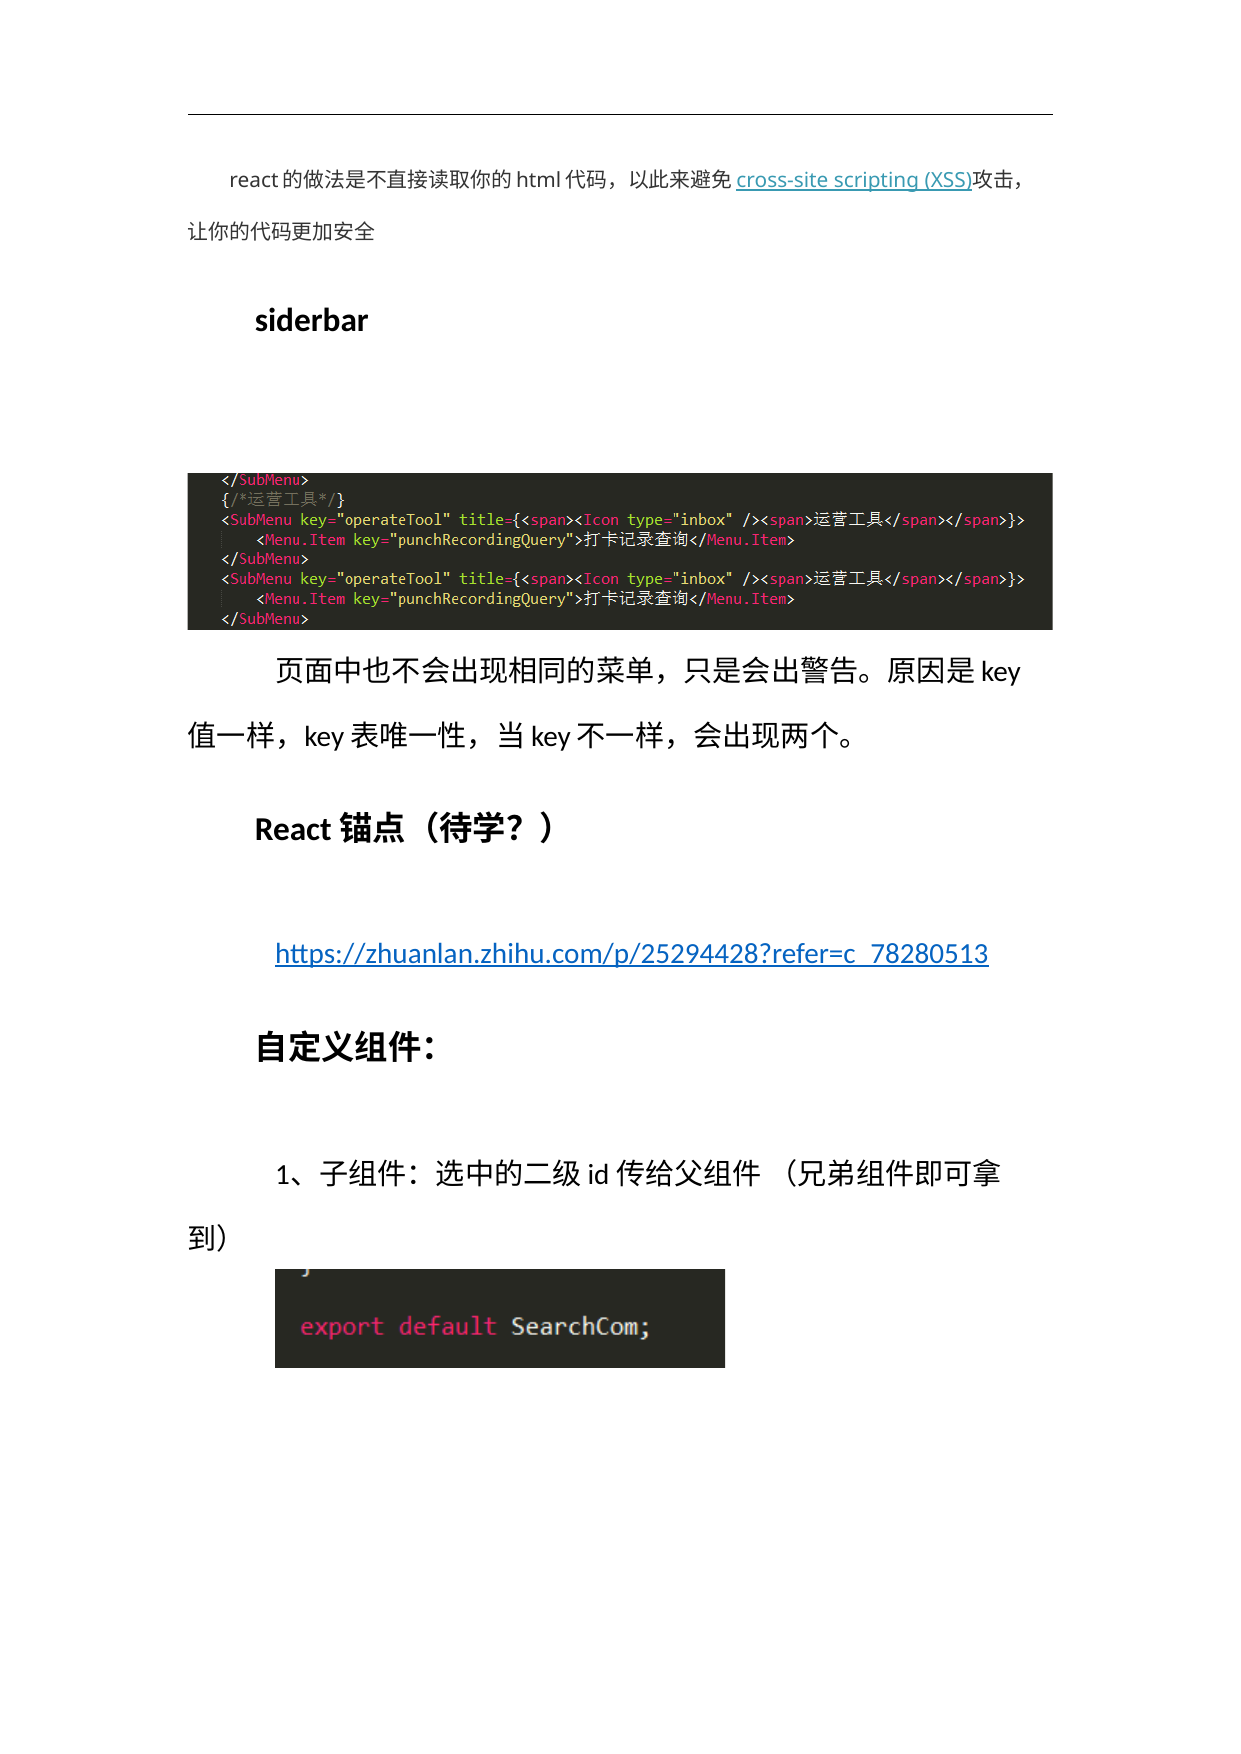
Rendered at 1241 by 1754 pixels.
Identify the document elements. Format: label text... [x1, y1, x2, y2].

text 页面中也不会出现相同的菜单，只是会出警告。原因是key值一样，key表唯一性，当key不一样，会出现两个。 [187, 636, 1053, 766]
text 1、子组件：选中的二级id 传给父组件 （兄弟组件即可拿到） [187, 1139, 1053, 1269]
text react的做法是不直接读取你的html代码，以此来避免cross-site scripting (XSS)攻击，让你的代码更加安全 [187, 162, 1053, 259]
subtitle siderbar [187, 287, 1053, 352]
subtitle 自定义组件： [187, 1012, 1053, 1077]
picture [275, 1269, 725, 1368]
text https://zhuanlan.zhihu.com/p/25294428?refer=c_78280513 [187, 920, 1053, 985]
picture [187, 473, 1053, 630]
subtitle React 锚点（待学？） [187, 793, 1053, 858]
